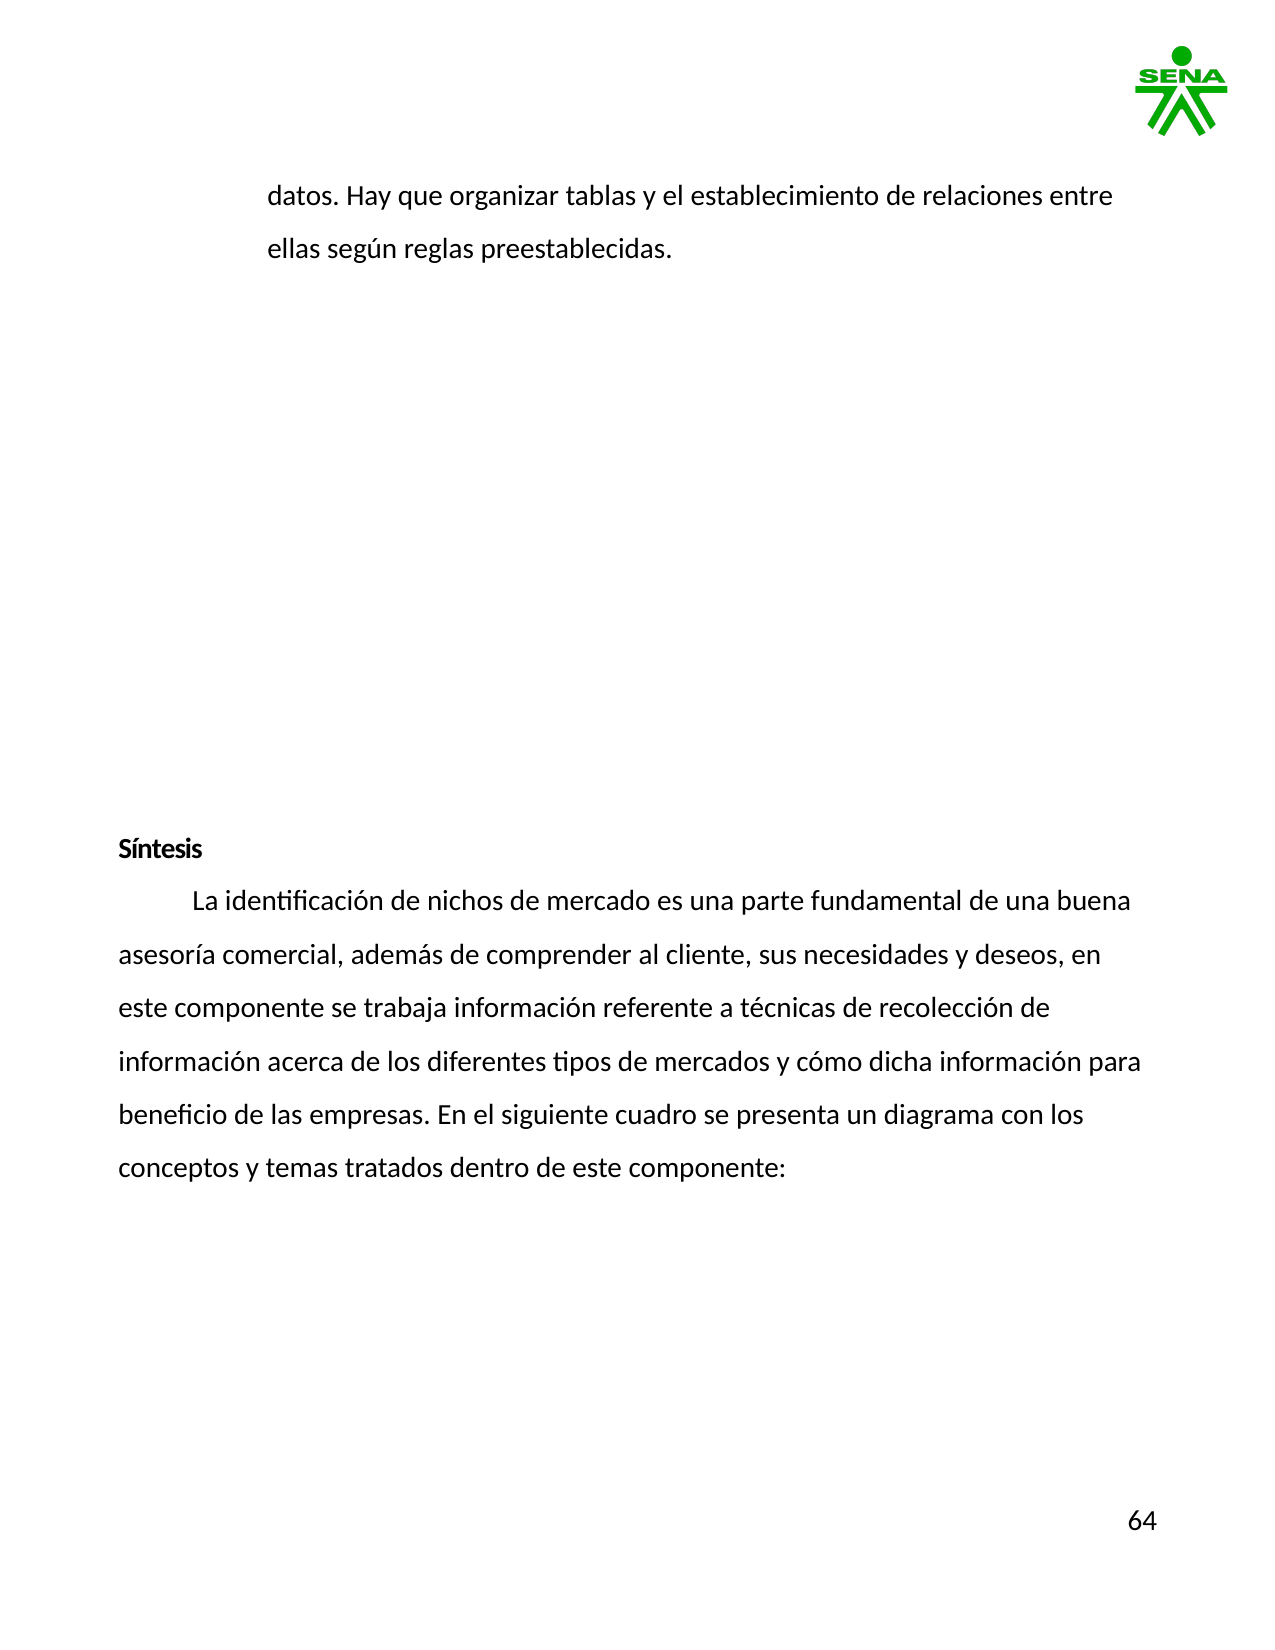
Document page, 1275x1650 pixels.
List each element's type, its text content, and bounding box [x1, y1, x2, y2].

subtitle Síntesis [118, 830, 1157, 866]
text La identificación de nichos de mercado es una parte fundamental de una buena asesoría comercial, además de comprender al cliente, sus necesidades y deseos, en este componente se trabaja información referente a técnicas de recolección de información acerca de los diferentes tipos de mercados y cómo dicha información para beneficio de las empresas. En el siguiente cuadro se presenta un diagrama con los conceptos y temas tratados dentro de este componente: [118, 882, 1157, 1185]
picture [1135, 46, 1228, 136]
